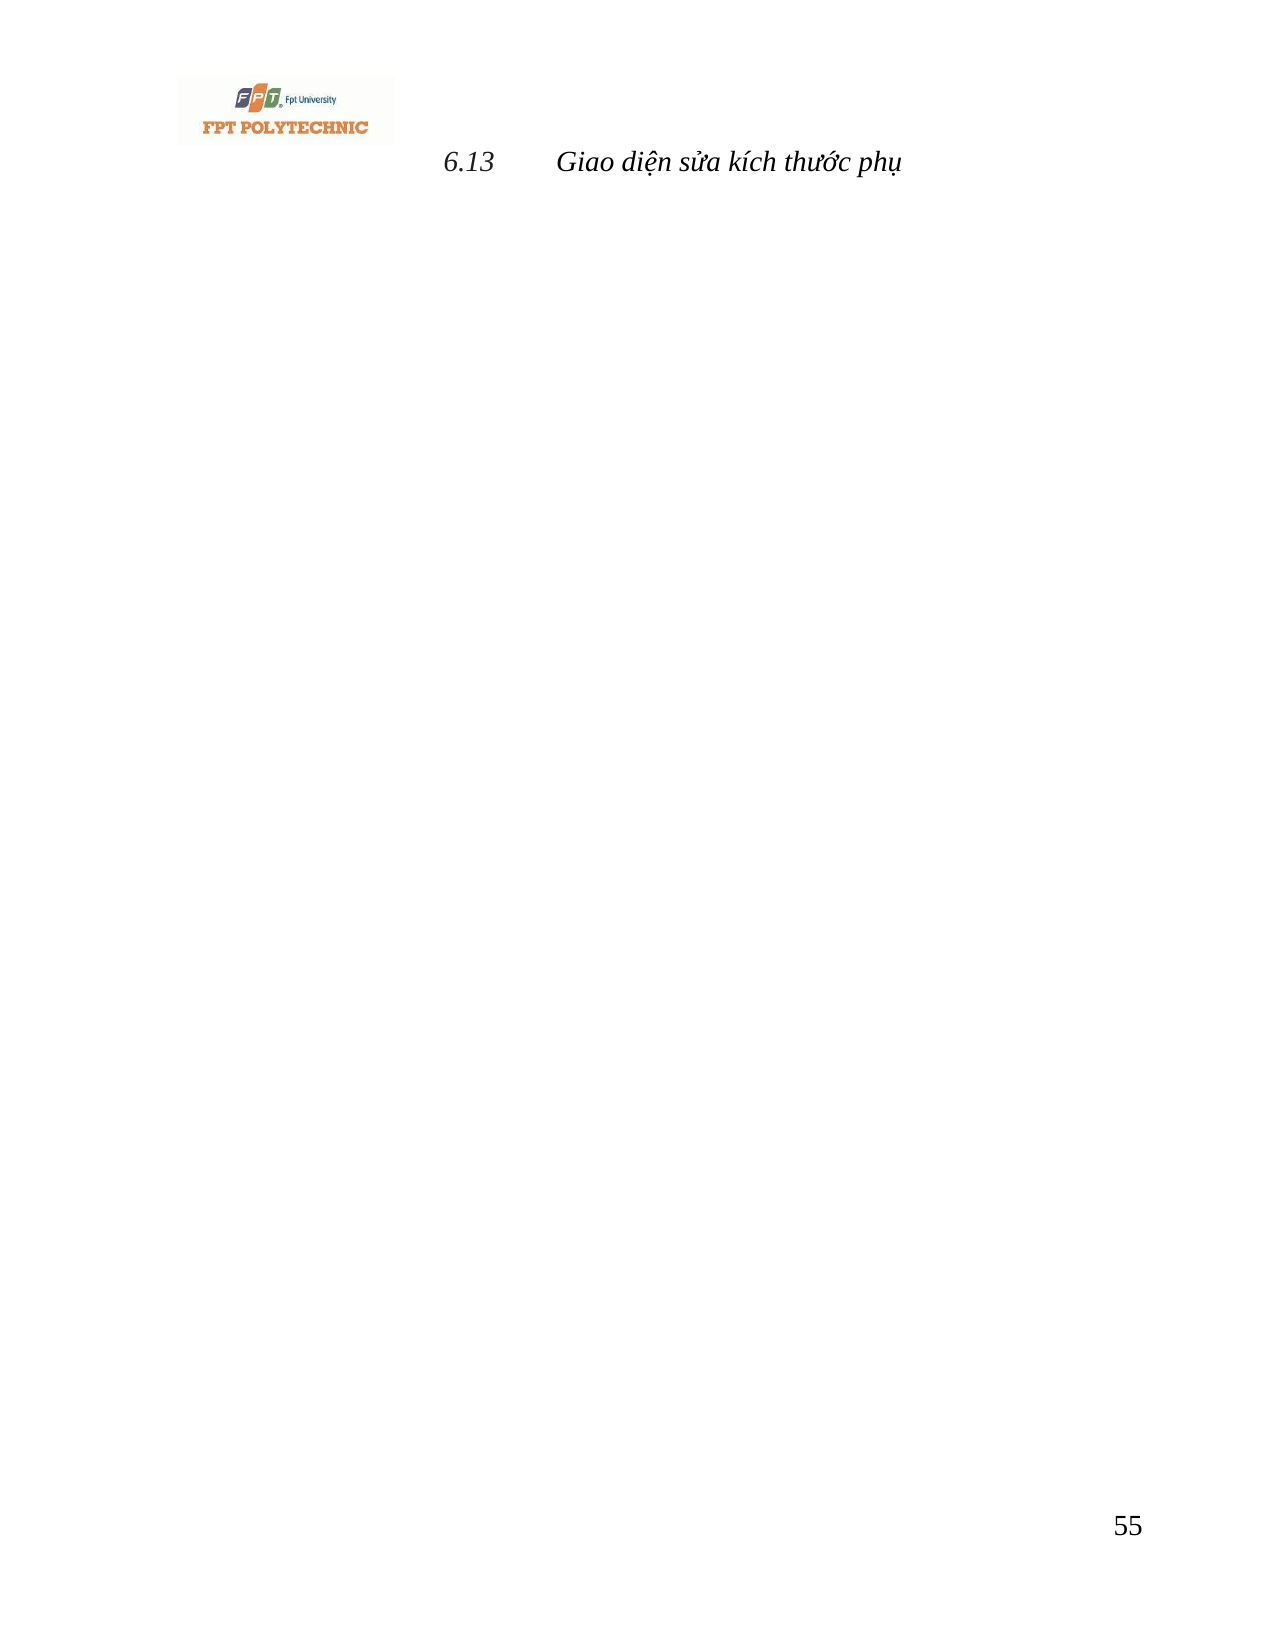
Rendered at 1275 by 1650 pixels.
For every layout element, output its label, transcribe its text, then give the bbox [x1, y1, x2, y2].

picture [177, 75, 395, 144]
list Giao diện sửa kích thước phụ [150, 144, 1198, 177]
